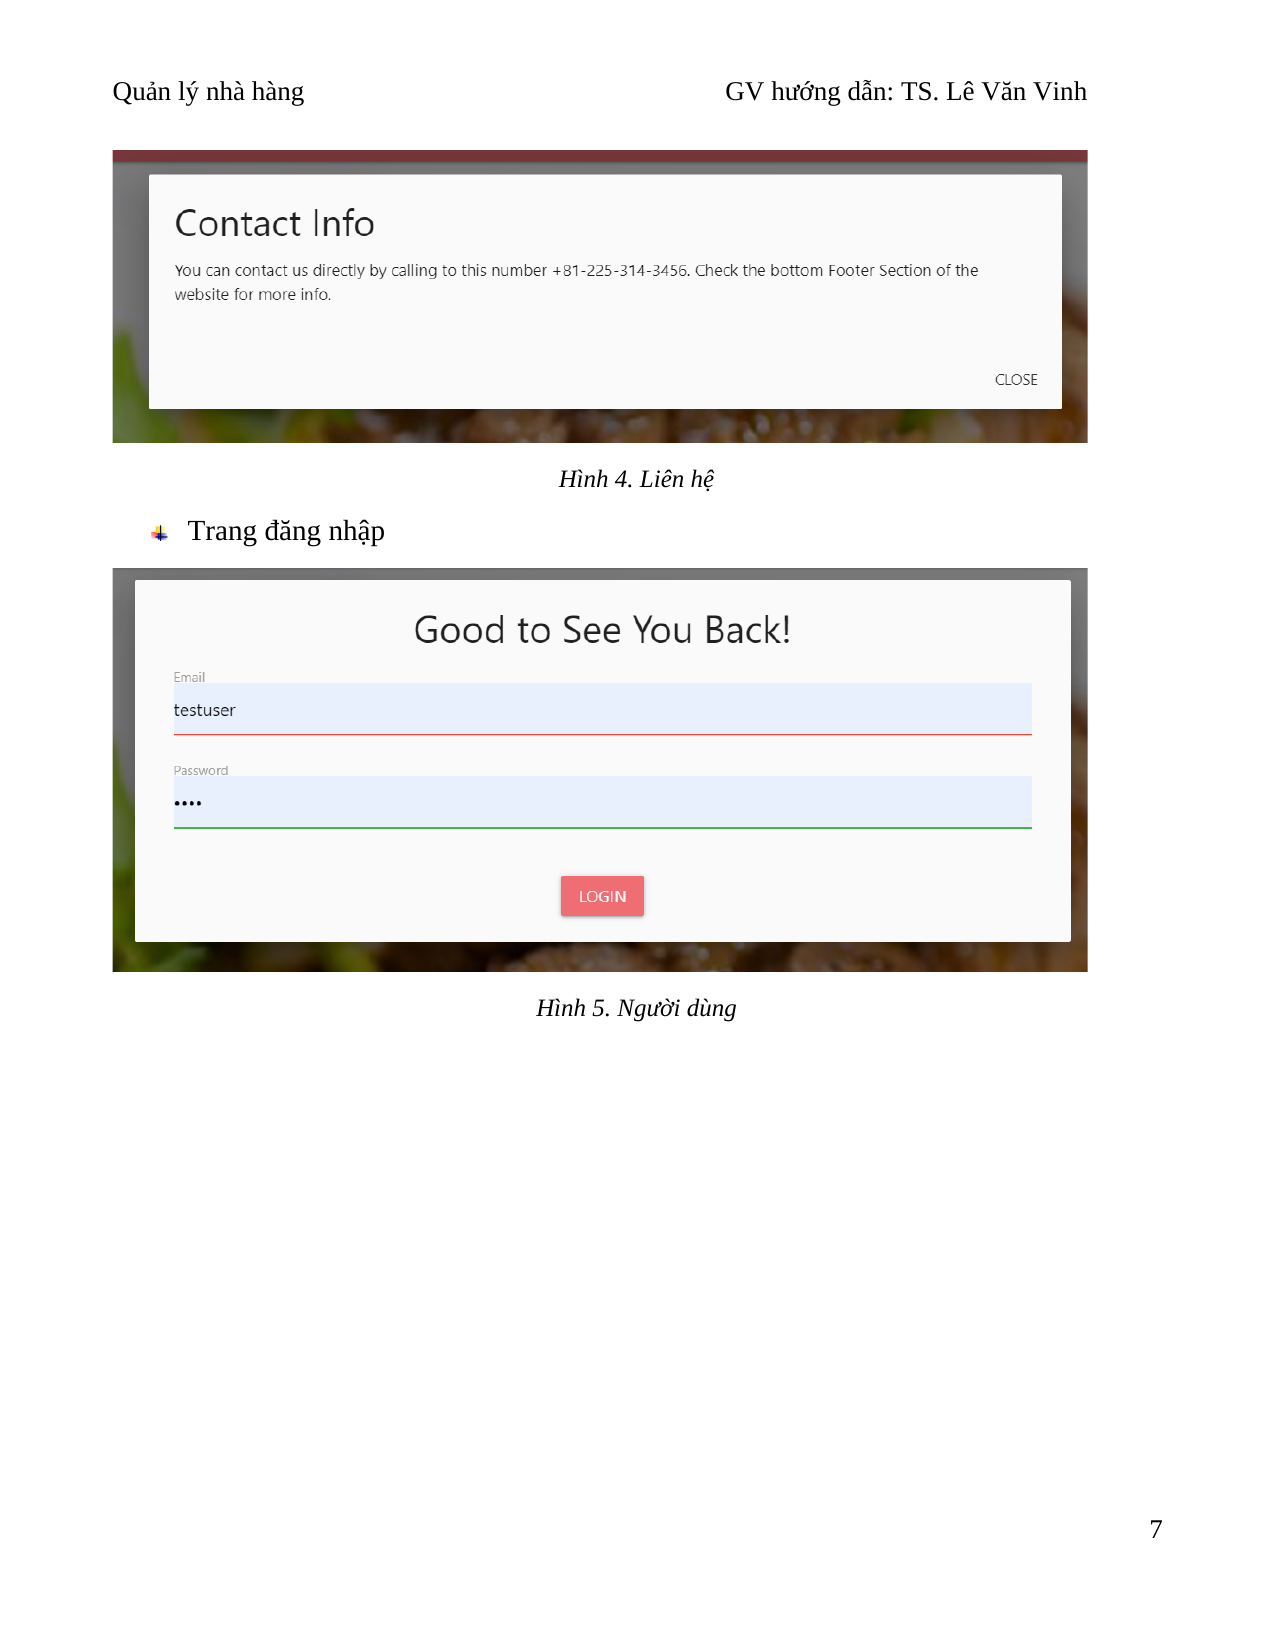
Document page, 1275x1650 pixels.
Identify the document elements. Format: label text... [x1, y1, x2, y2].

text Hình 5. Người dùng [112, 993, 1162, 1022]
picture [112, 568, 1088, 972]
picture [151, 524, 168, 541]
text Hình 4. Liên hệ [112, 464, 1162, 492]
picture [112, 150, 1088, 443]
list Trang đăng nhập [150, 513, 1162, 547]
